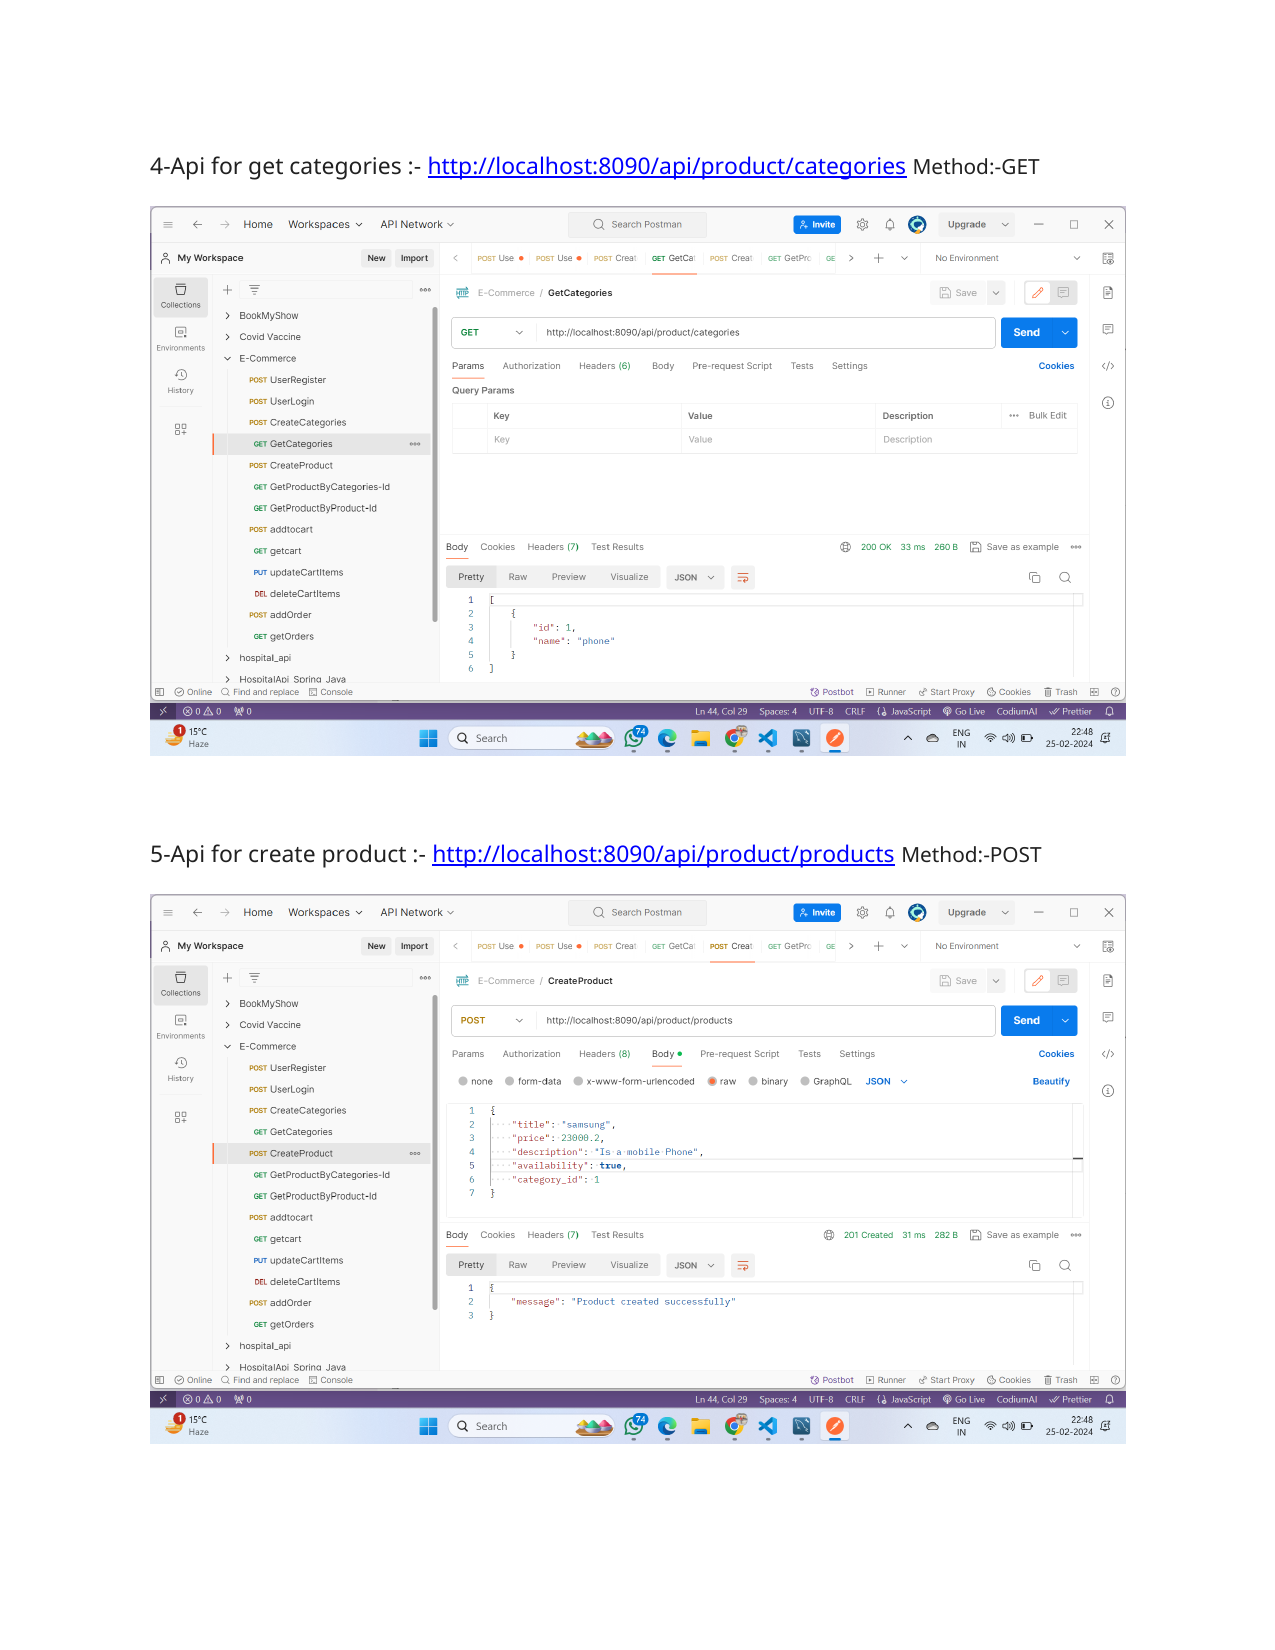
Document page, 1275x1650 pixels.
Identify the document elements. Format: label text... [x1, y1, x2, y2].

text 4-Api for get categories :- http://localhost:8090/api/product/categories Method:-GET [912, 150, 1125, 181]
text 5-Api for create product :- http://localhost:8090/api/product/products Method:-POST [901, 838, 1125, 869]
picture [150, 894, 1126, 1444]
picture [150, 206, 1126, 756]
